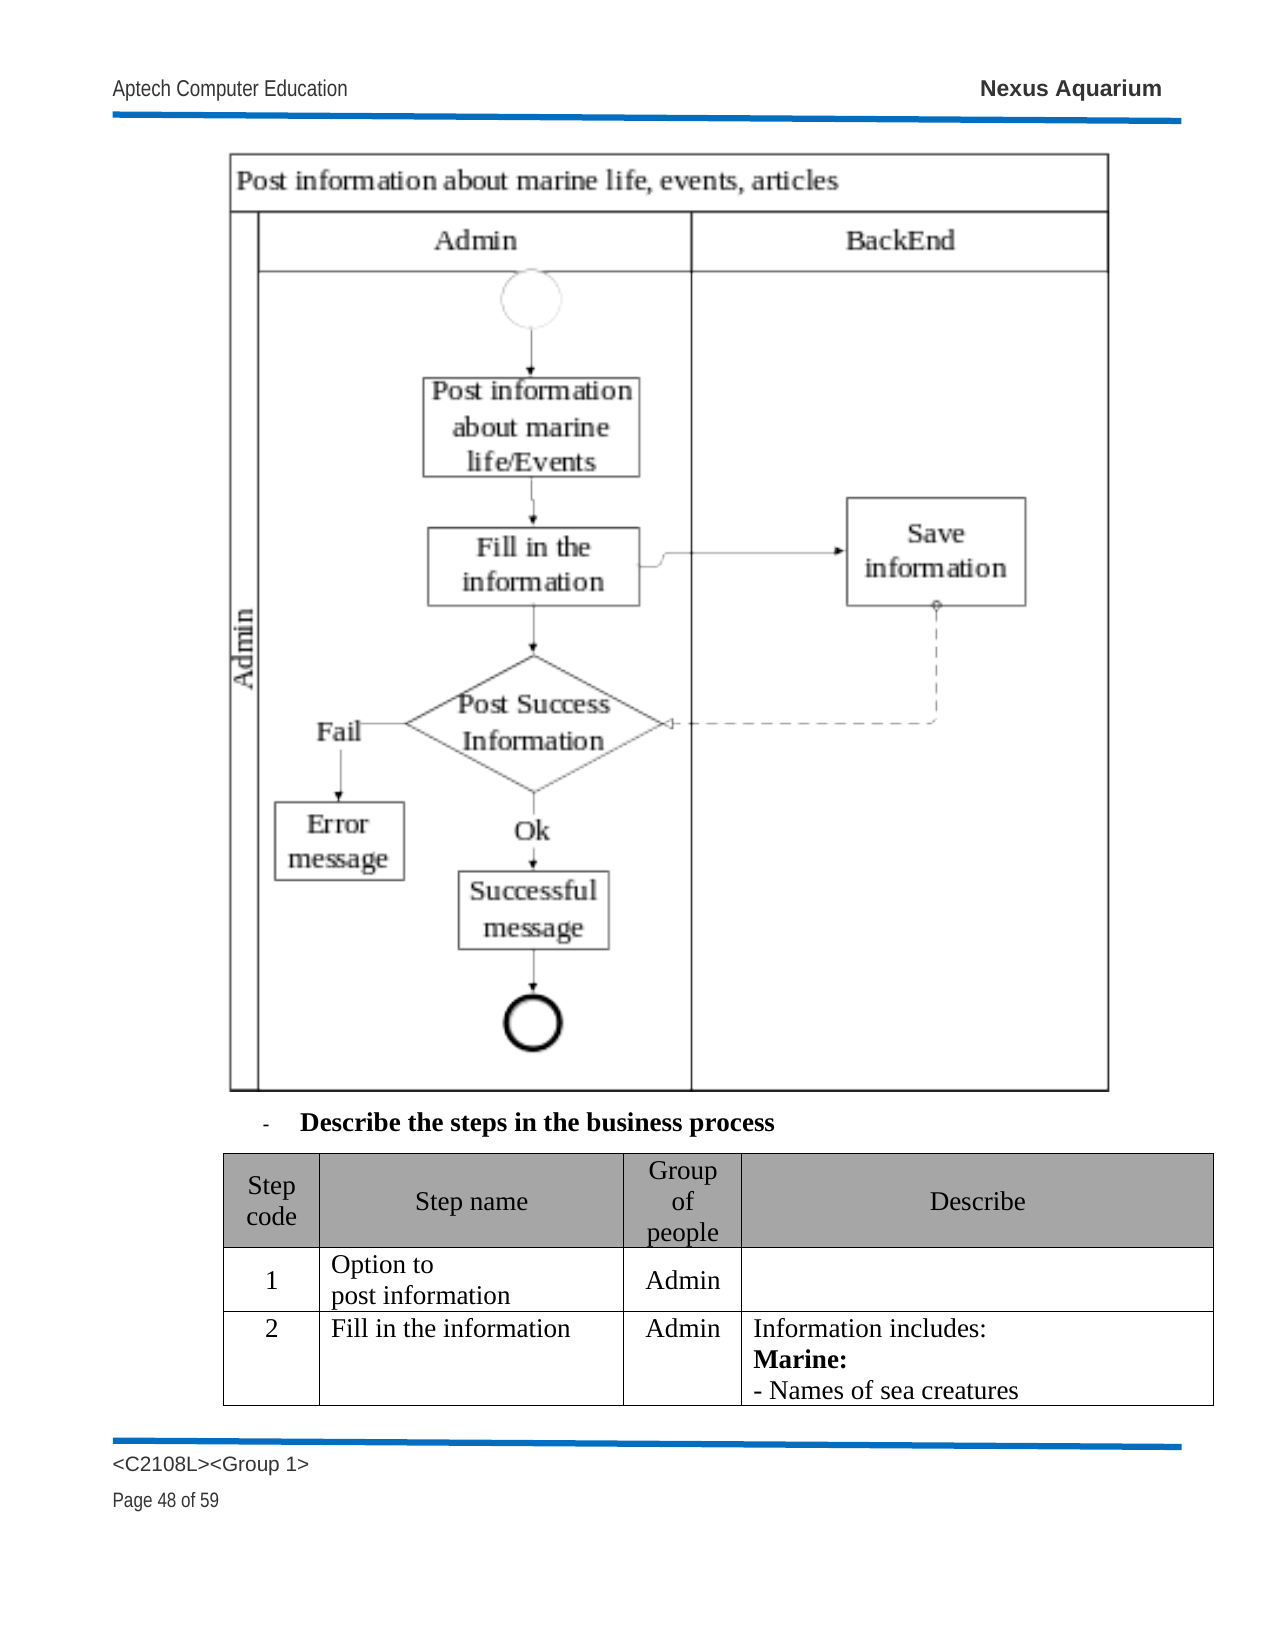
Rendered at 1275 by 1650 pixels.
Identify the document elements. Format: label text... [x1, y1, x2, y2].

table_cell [742, 1312, 1213, 1405]
table_cell Admin [624, 1312, 741, 1405]
table_header Group of people [624, 1154, 741, 1247]
table_cell 1 [224, 1248, 319, 1311]
table_header Step name [320, 1154, 623, 1247]
table_cell 2 [224, 1312, 319, 1405]
table_cell [742, 1248, 1213, 1311]
list Describe the steps in the business process [262, 1106, 1126, 1137]
table_header Step code [224, 1154, 319, 1247]
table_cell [320, 1312, 623, 1405]
table_header Describe [742, 1154, 1213, 1247]
table_cell Admin [624, 1248, 741, 1311]
table_cell Option to post information [320, 1248, 623, 1311]
